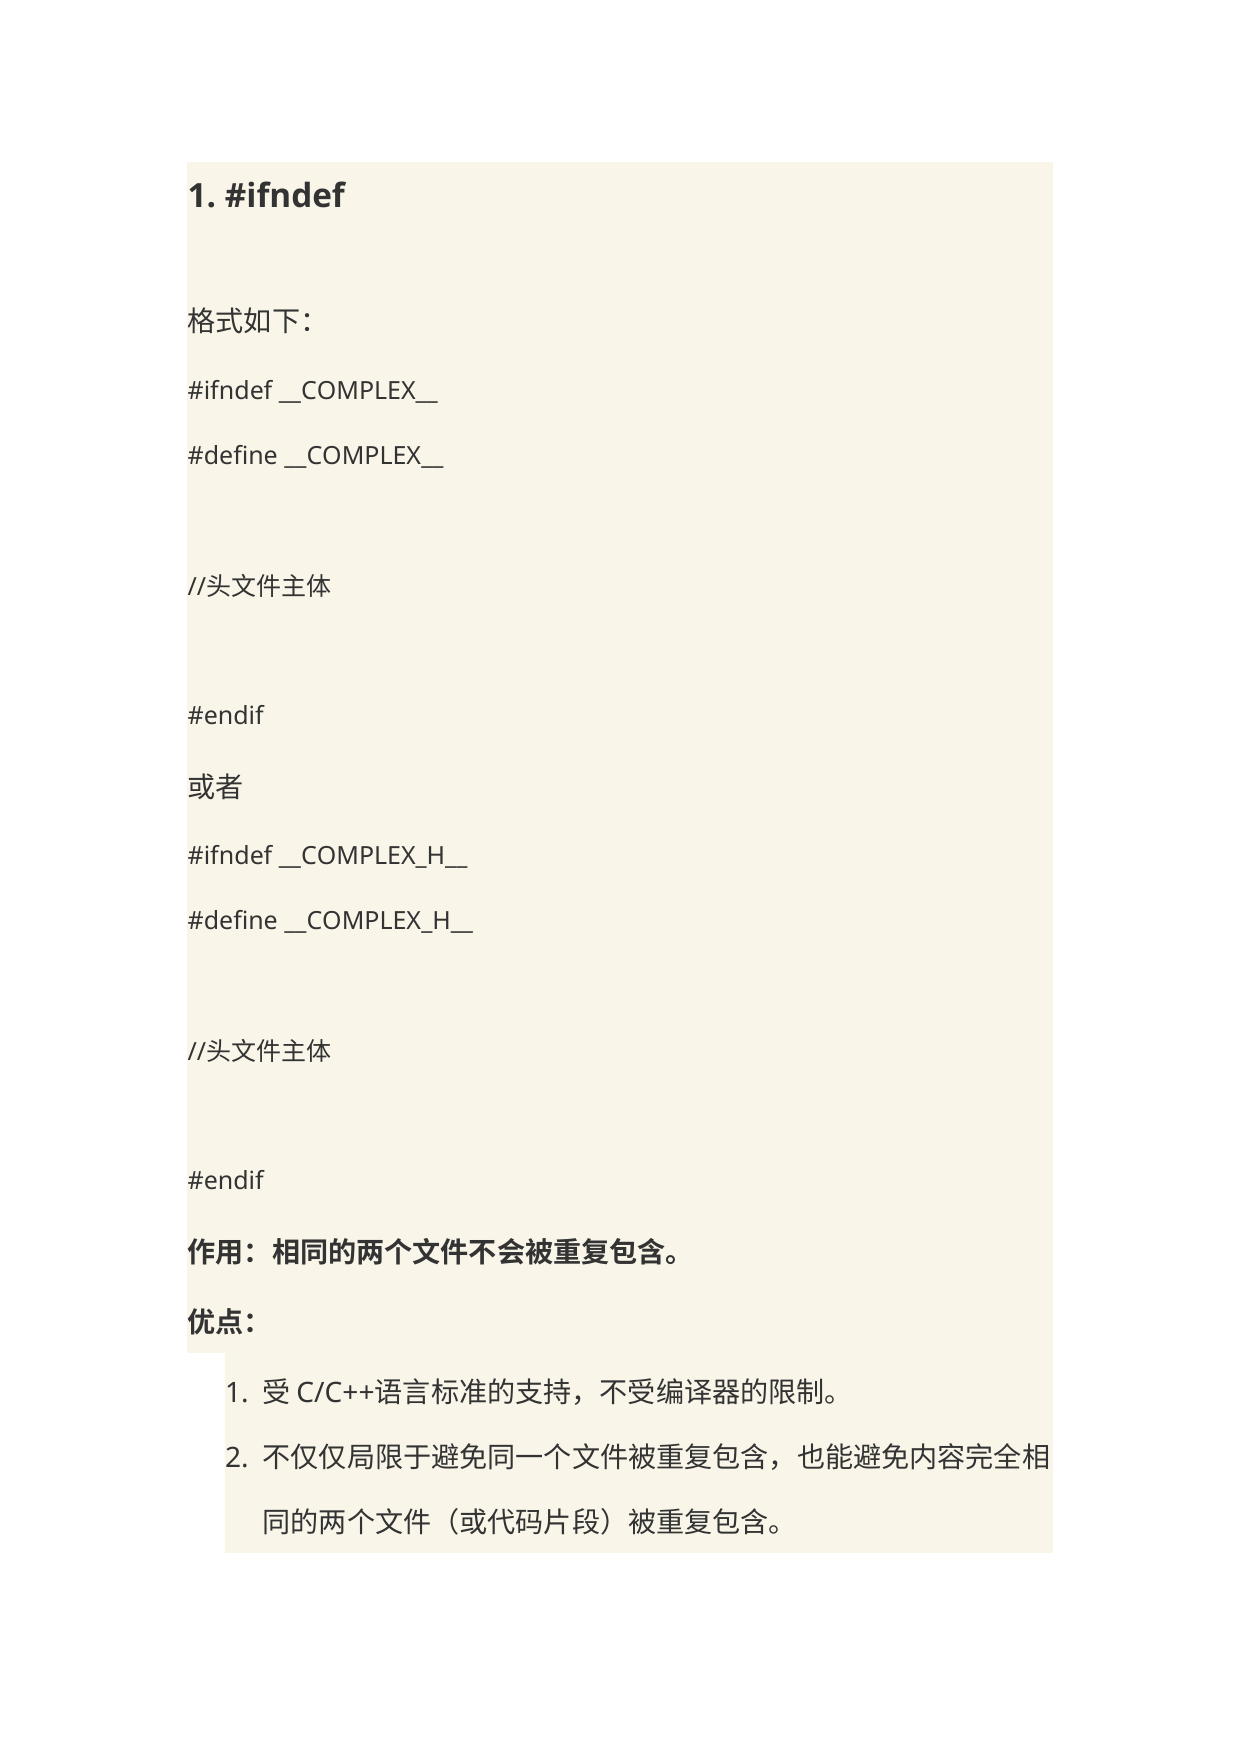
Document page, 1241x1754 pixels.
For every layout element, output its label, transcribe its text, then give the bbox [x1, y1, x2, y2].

list 受C/C++语言标准的支持，不受编译器的限制。 [225, 1358, 1053, 1423]
text #endif [187, 682, 1053, 747]
text #ifndef __COMPLEX_H__ [187, 822, 1053, 887]
list 不仅仅局限于避免同一个文件被重复包含，也能避免内容完全相同的两个文件（或代码片段）被重复包含。 [225, 1423, 1053, 1553]
text #define __COMPLEX_H__ [187, 887, 1053, 952]
text 或者 [187, 752, 1053, 817]
text #endif [187, 1147, 1053, 1212]
subtitle 1. #ifndef [187, 162, 1053, 227]
text #ifndef __COMPLEX__ [187, 357, 1053, 422]
text #define __COMPLEX__ [187, 422, 1053, 487]
text //头文件主体 [187, 1017, 1053, 1082]
text 优点： [187, 1288, 1053, 1353]
text //头文件主体 [187, 552, 1053, 617]
text 作用：相同的两个文件不会被重复包含。 [187, 1218, 1053, 1283]
text 格式如下： [187, 287, 1053, 352]
